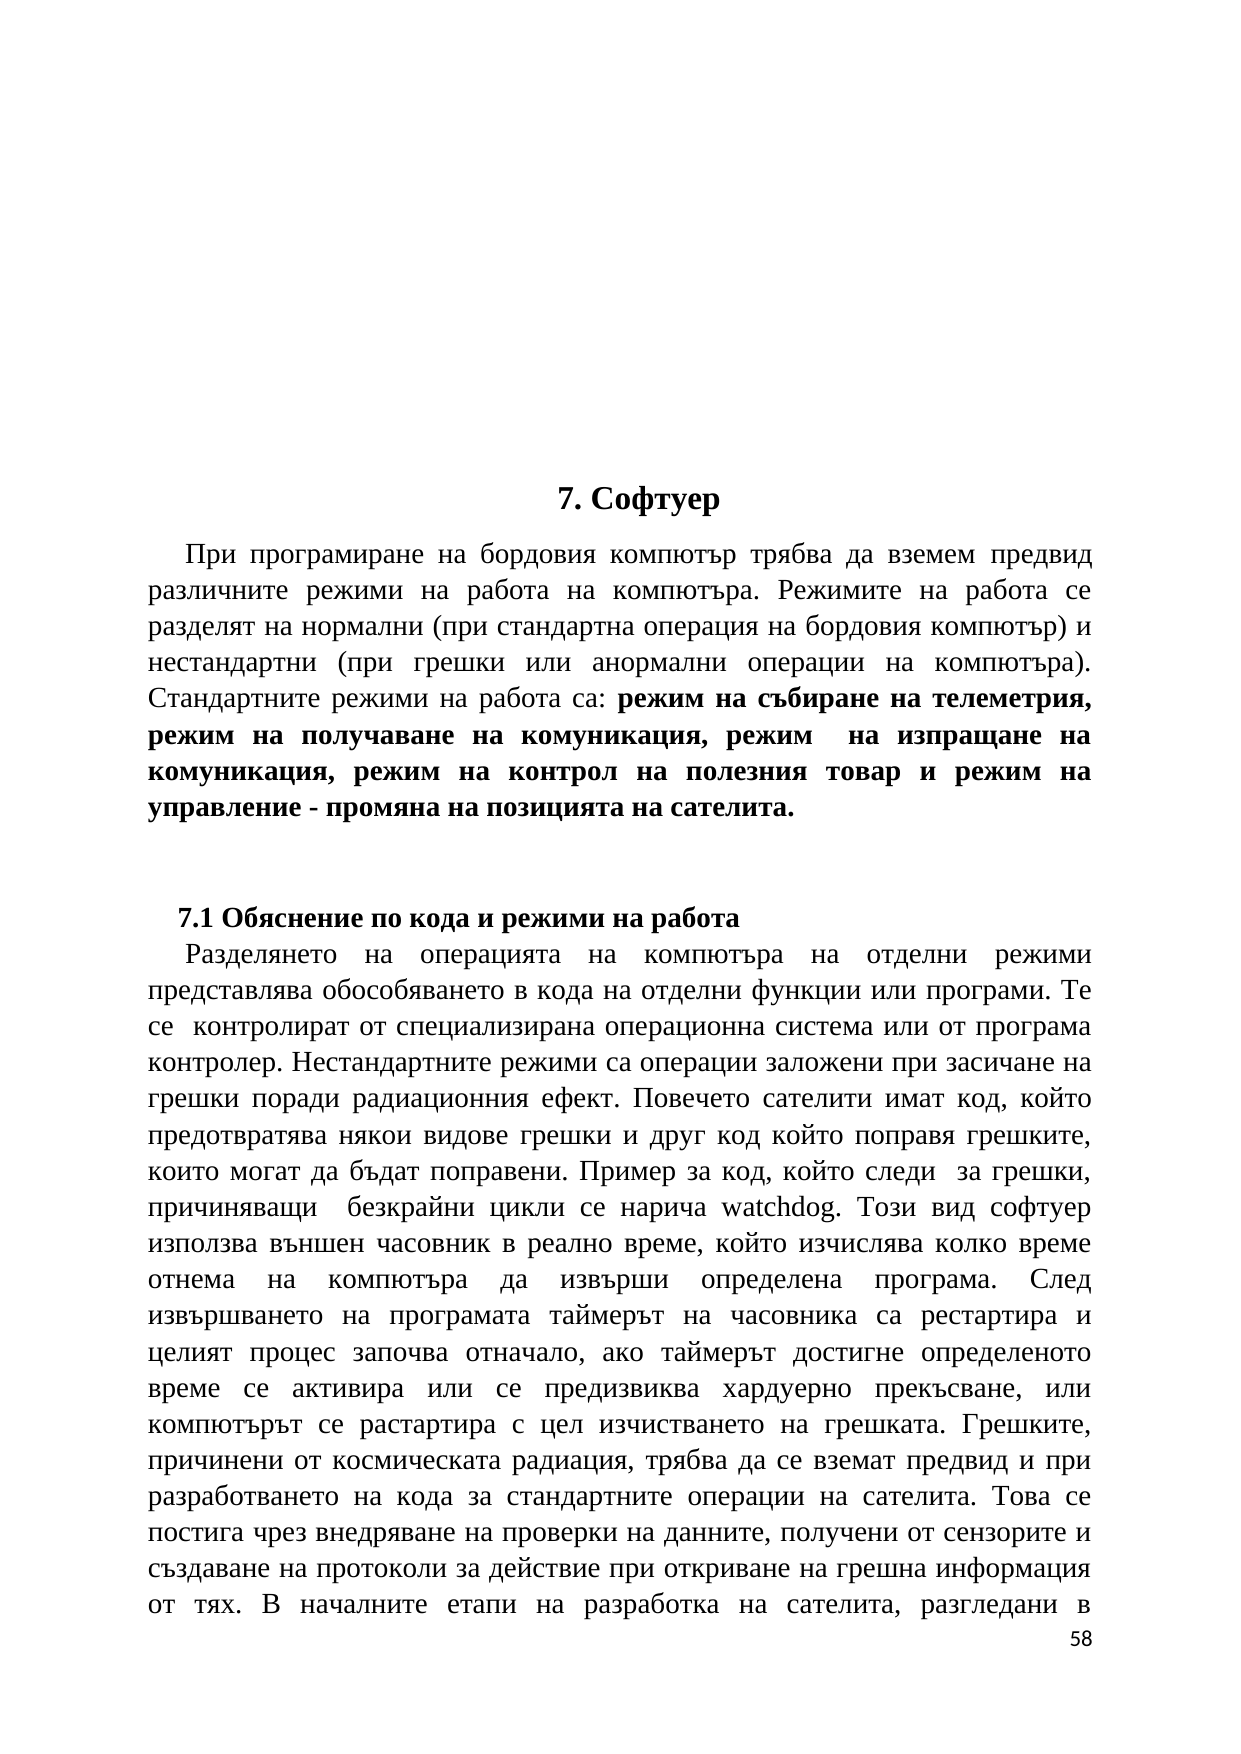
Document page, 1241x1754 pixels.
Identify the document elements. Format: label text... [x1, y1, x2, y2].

text При програмиране на бордовия компютър трябва да вземем предвид различните режими на работа на компютъра. Режимите на работа се разделят на нормални (при стандартна операция на бордовия компютър) и нестандартни (при грешки или анормални операции на компютъра). Стандартните режими на работа са: режим на събиране на телеметрия, режим на получаване на комуникация, режим на изпращане на комуникация, режим на контрол на полезния товар и режим на управление - промяна на позицията на сателита. [148, 536, 1092, 823]
text 7.1 Обяснение по кода и режими на работа [177, 900, 1092, 933]
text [148, 936, 1092, 1620]
text 7. Софтуер [185, 478, 1092, 516]
